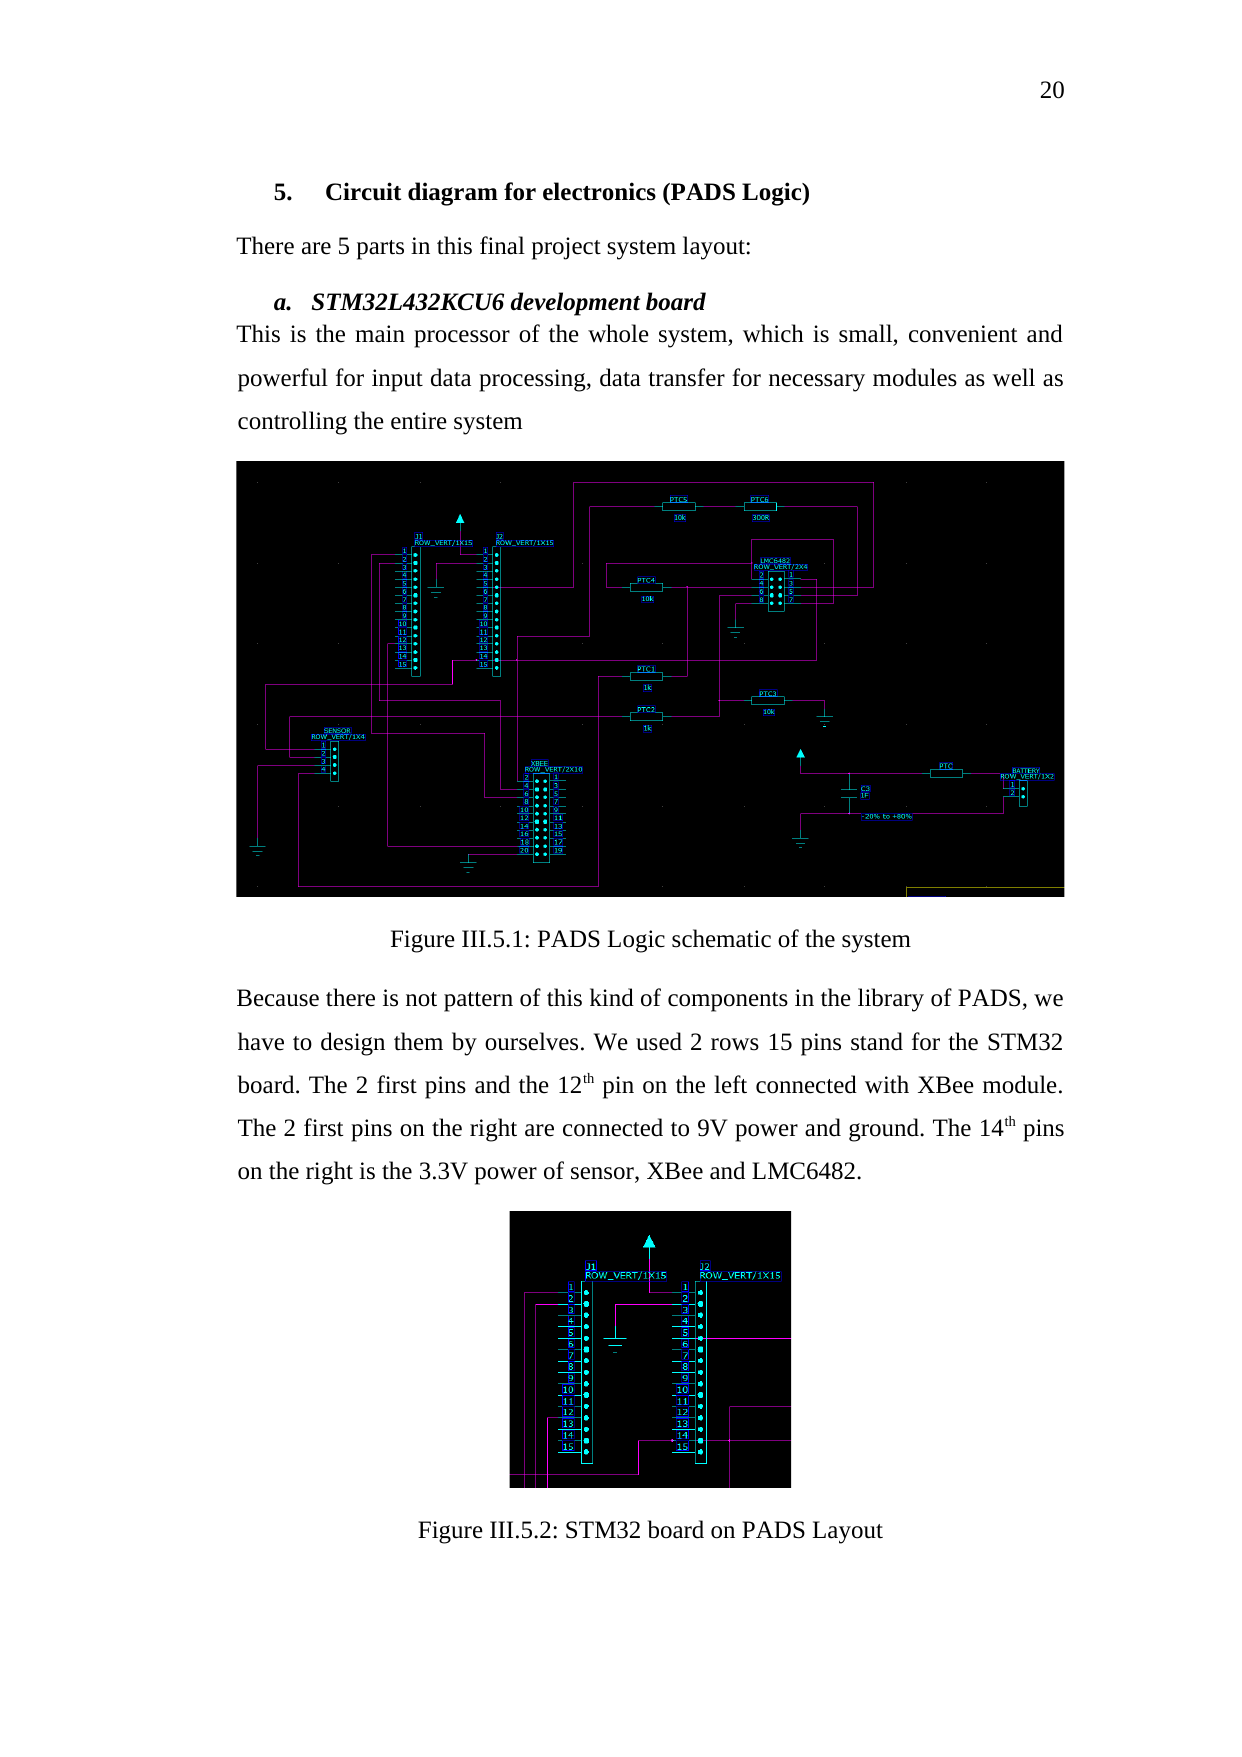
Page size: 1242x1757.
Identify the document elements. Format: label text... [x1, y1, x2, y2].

text Because there is not pattern of this kind of components in the library of PADS, we have to design them by ourselves. We used 2 rows 15 pins stand for the STM32 board. The 2 first pins and the 12th pin on the left connected with XBee module. The 2 first pins on the right are connected to 9V power and ground. The 14th pins on the right is the 3.3V power of sensor, XBee and LMC6482. [236, 983, 1064, 1185]
text There are 5 parts in this final project system layout: [236, 231, 1064, 260]
picture [236, 461, 1065, 897]
subtitle Figure III.5.2: STM32 board on PADS Layout [236, 1515, 1064, 1543]
subtitle STM32L432KCU6 development board [274, 287, 1064, 315]
subtitle Circuit diagram for electronics (PADS Logic) [274, 177, 1064, 206]
text This is the main processor of the whole system, which is small, convenient and powerful for input data processing, data transfer for necessary modules as well as controlling the entire system [236, 319, 1064, 434]
subtitle Figure III.5.1: PADS Logic schematic of the system [236, 924, 1064, 952]
picture [509, 1211, 792, 1488]
